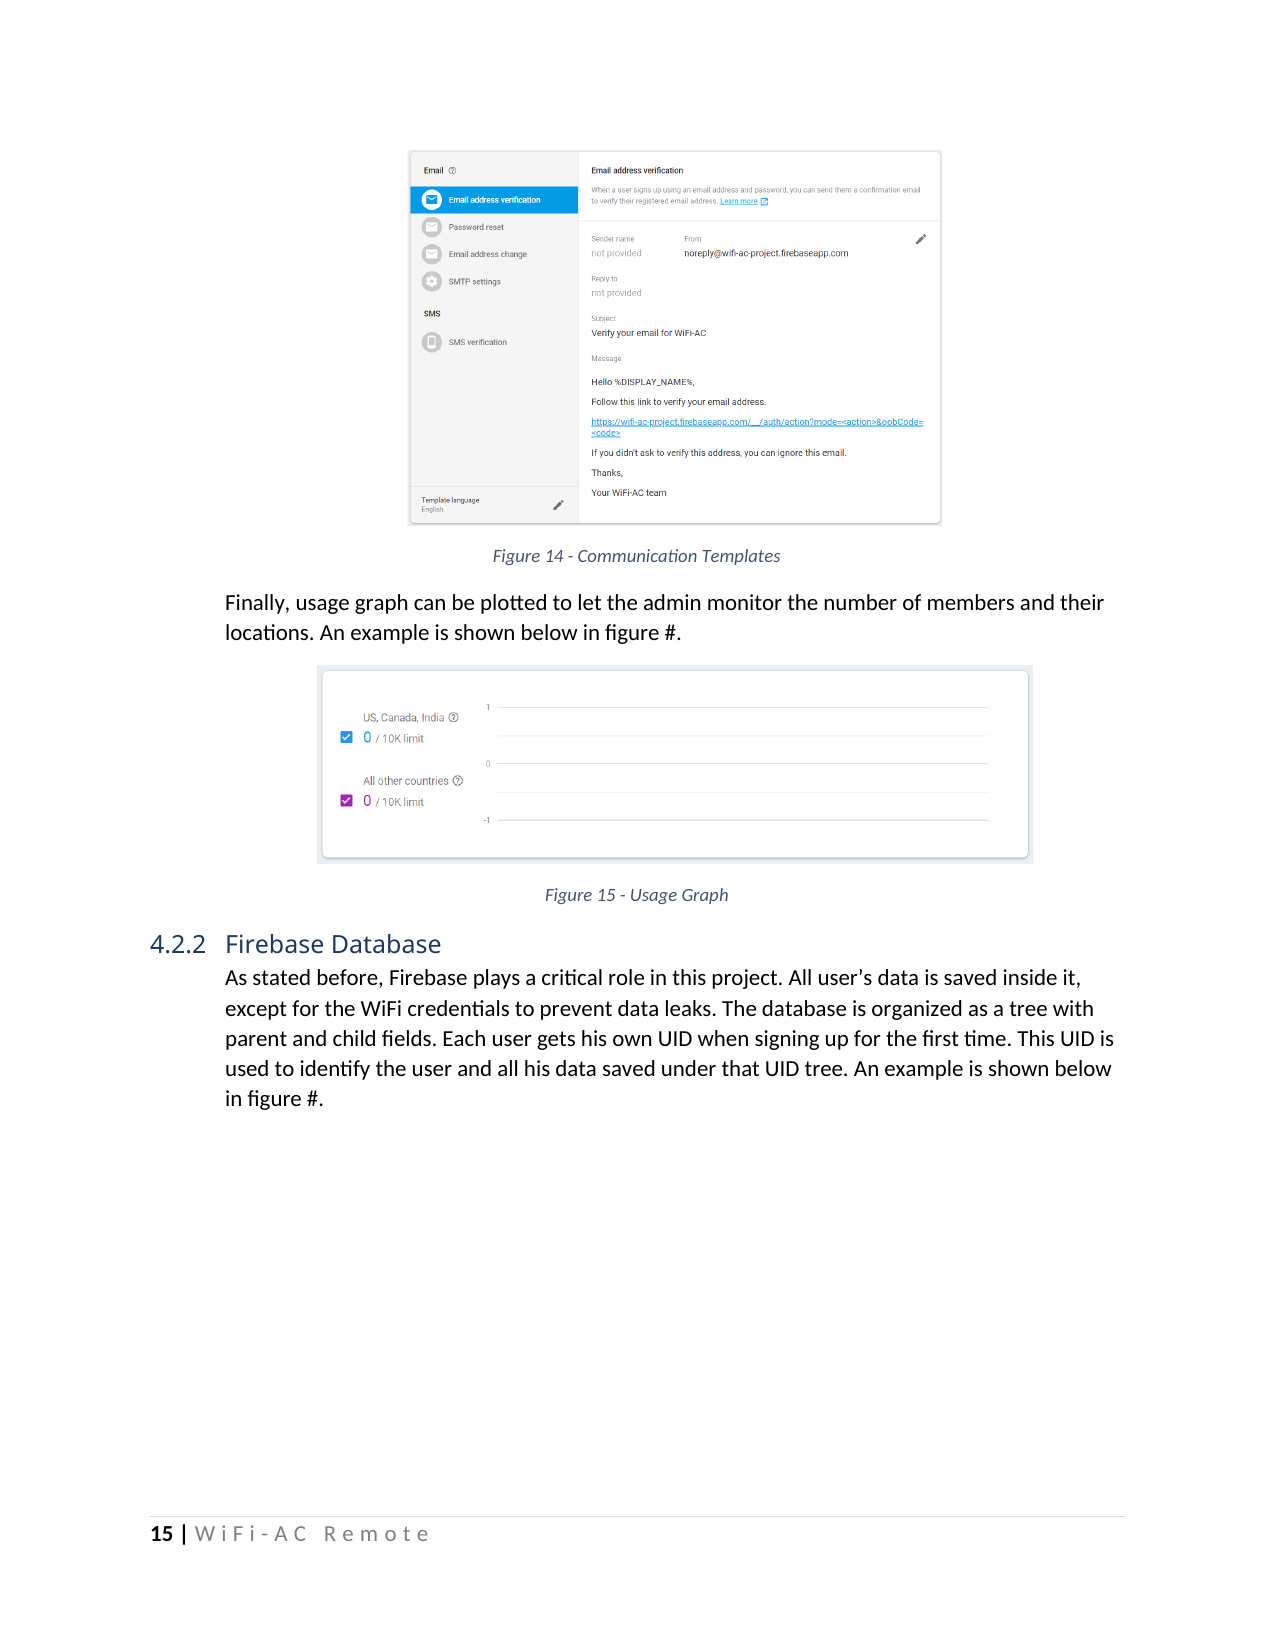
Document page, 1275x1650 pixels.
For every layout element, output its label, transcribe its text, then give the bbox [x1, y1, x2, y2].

subtitle Firebase Database [150, 927, 1125, 961]
text Finally, usage graph can be plotted to let the admin monitor the number of members and their locations. An example is shown below in figure #. [225, 588, 1125, 647]
text As stated before, Firebase plays a critical role in this project. All user’s data is saved inside it, except for the WiFi credentials to prevent data leaks. The database is organized as a tree with parent and child fields. Each user gets his own UID when signing up for the first time. This UID is used to identify the user and all his data saved under that UID tree. An example is shown below in figure #. [225, 963, 1125, 1112]
